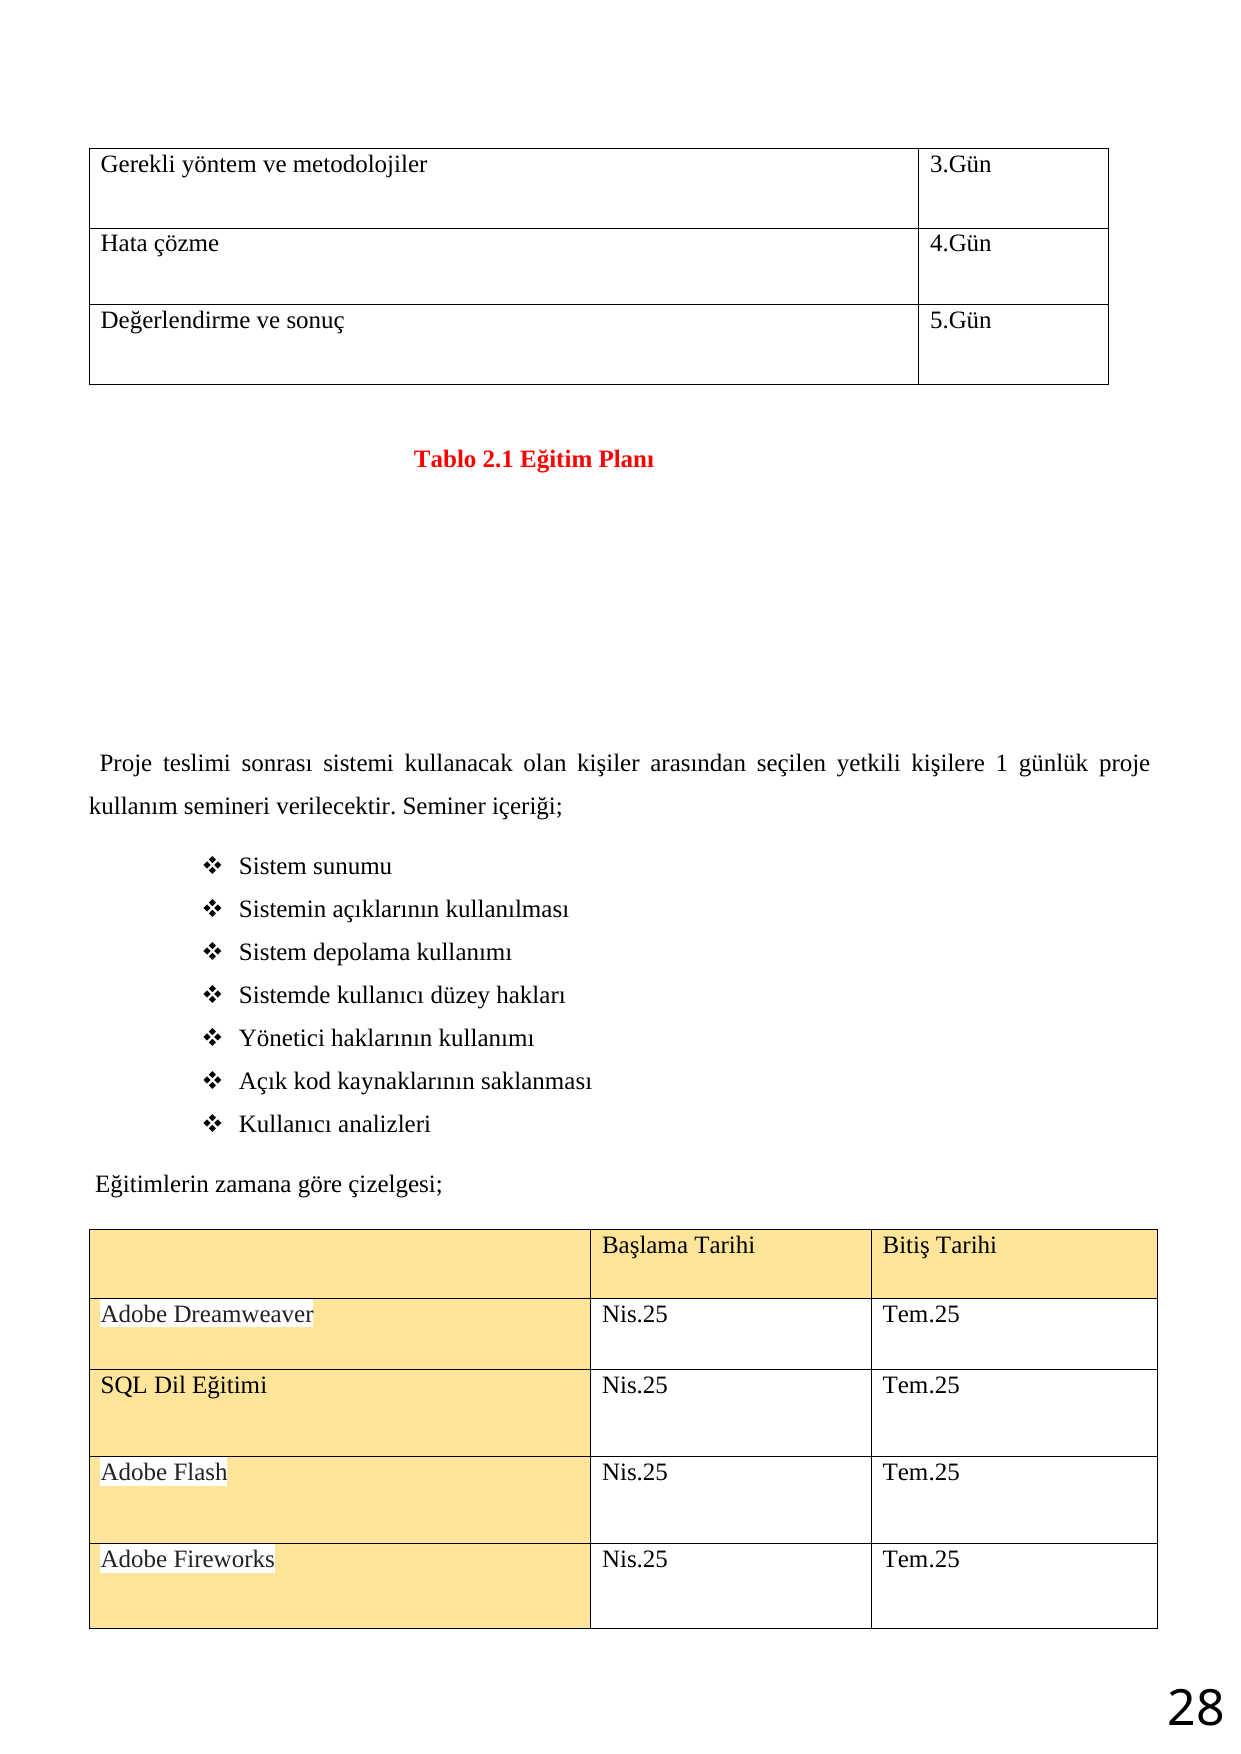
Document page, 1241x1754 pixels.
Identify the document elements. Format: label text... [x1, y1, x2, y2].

list Sistem sunumu [201, 851, 1152, 879]
list Kullanıcı analizleri [201, 1109, 1152, 1138]
table_cell 5.Gün [919, 305, 1108, 384]
table_cell Değerlendirme ve sonuç [90, 305, 918, 384]
text Eğitimlerin zamana göre çizelgesi; [89, 1169, 1152, 1198]
table_header Başlama Tarihi [591, 1230, 871, 1298]
text Tablo 2.1 Eğitim Planı [89, 444, 1152, 473]
table_header [90, 1230, 590, 1298]
table_cell Nis.25 [591, 1544, 871, 1628]
list Yönetici haklarının kullanımı [201, 1023, 1152, 1052]
list Sistemde kullanıcı düzey hakları [201, 980, 1152, 1009]
table_cell Gerekli yöntem ve metodolojiler [90, 149, 918, 227]
table_cell Tem.25 [872, 1457, 1157, 1543]
list Sistem depolama kullanımı [201, 937, 1152, 966]
list Açık kod kaynaklarının saklanması [201, 1066, 1152, 1095]
table_cell Tem.25 [872, 1370, 1157, 1456]
table_cell Tem.25 [872, 1299, 1157, 1369]
table_cell Nis.25 [591, 1299, 871, 1369]
table_cell Nis.25 [591, 1370, 871, 1456]
table_cell SQL Dil Eğitimi [90, 1370, 590, 1456]
table_cell Tem.25 [872, 1544, 1157, 1628]
table_header Bitiş Tarihi [872, 1230, 1157, 1298]
table_cell Adobe Flash [90, 1457, 590, 1543]
table_cell Adobe Dreamweaver [90, 1299, 590, 1369]
table_cell 4.Gün [919, 229, 1108, 304]
table_cell Hata çözme [90, 229, 918, 304]
list Sistemin açıklarının kullanılması [201, 894, 1152, 923]
table_cell Nis.25 [591, 1457, 871, 1543]
table_cell Adobe Fireworks [90, 1544, 590, 1628]
table_cell 3.Gün [919, 149, 1108, 227]
text Proje teslimi sonrası sistemi kullanacak olan kişiler arasından seçilen yetkili kişilere 1 günlük proje kullanım semineri verilecektir. Seminer içeriği; [89, 748, 1152, 820]
